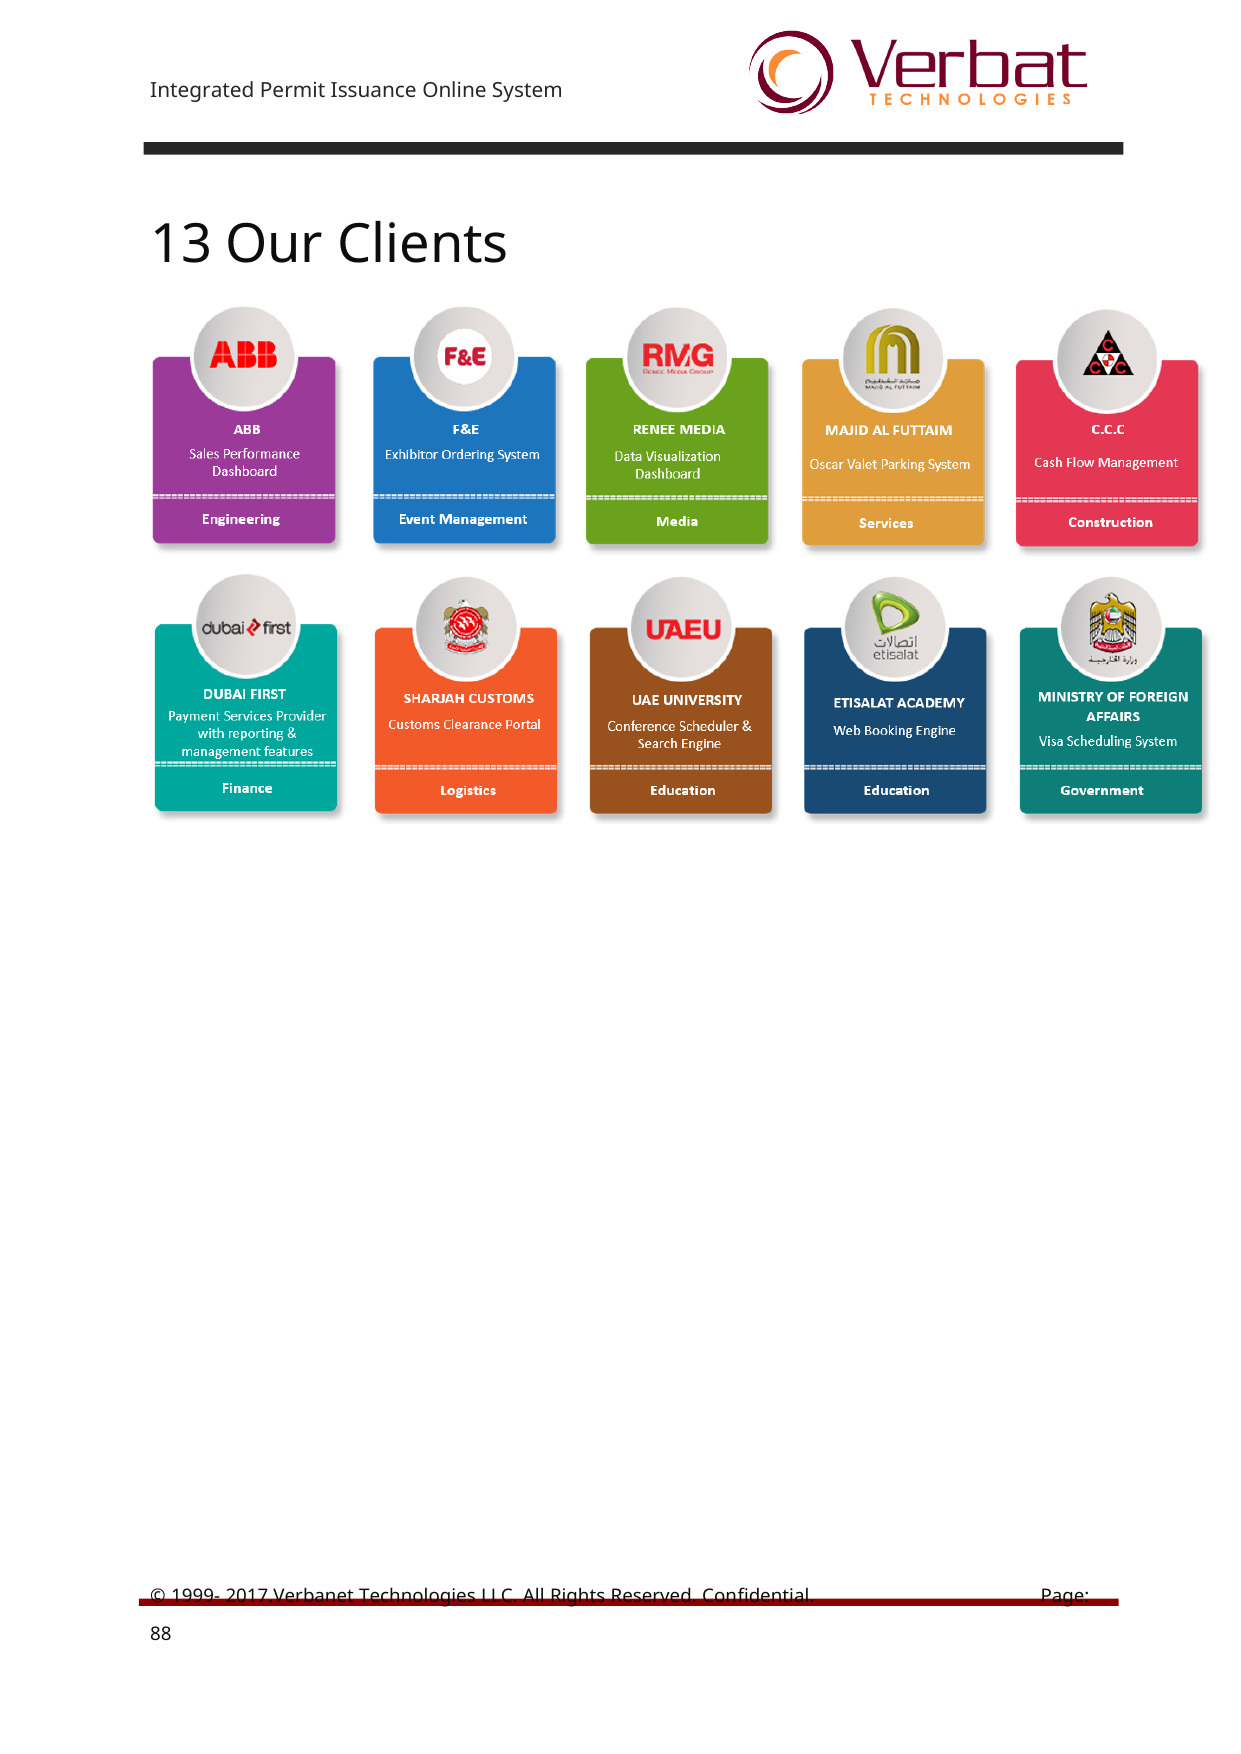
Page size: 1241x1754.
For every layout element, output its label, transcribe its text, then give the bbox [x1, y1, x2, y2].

picture [745, 26, 1089, 114]
subtitle Our Clients [150, 204, 1090, 278]
picture [146, 302, 1213, 824]
